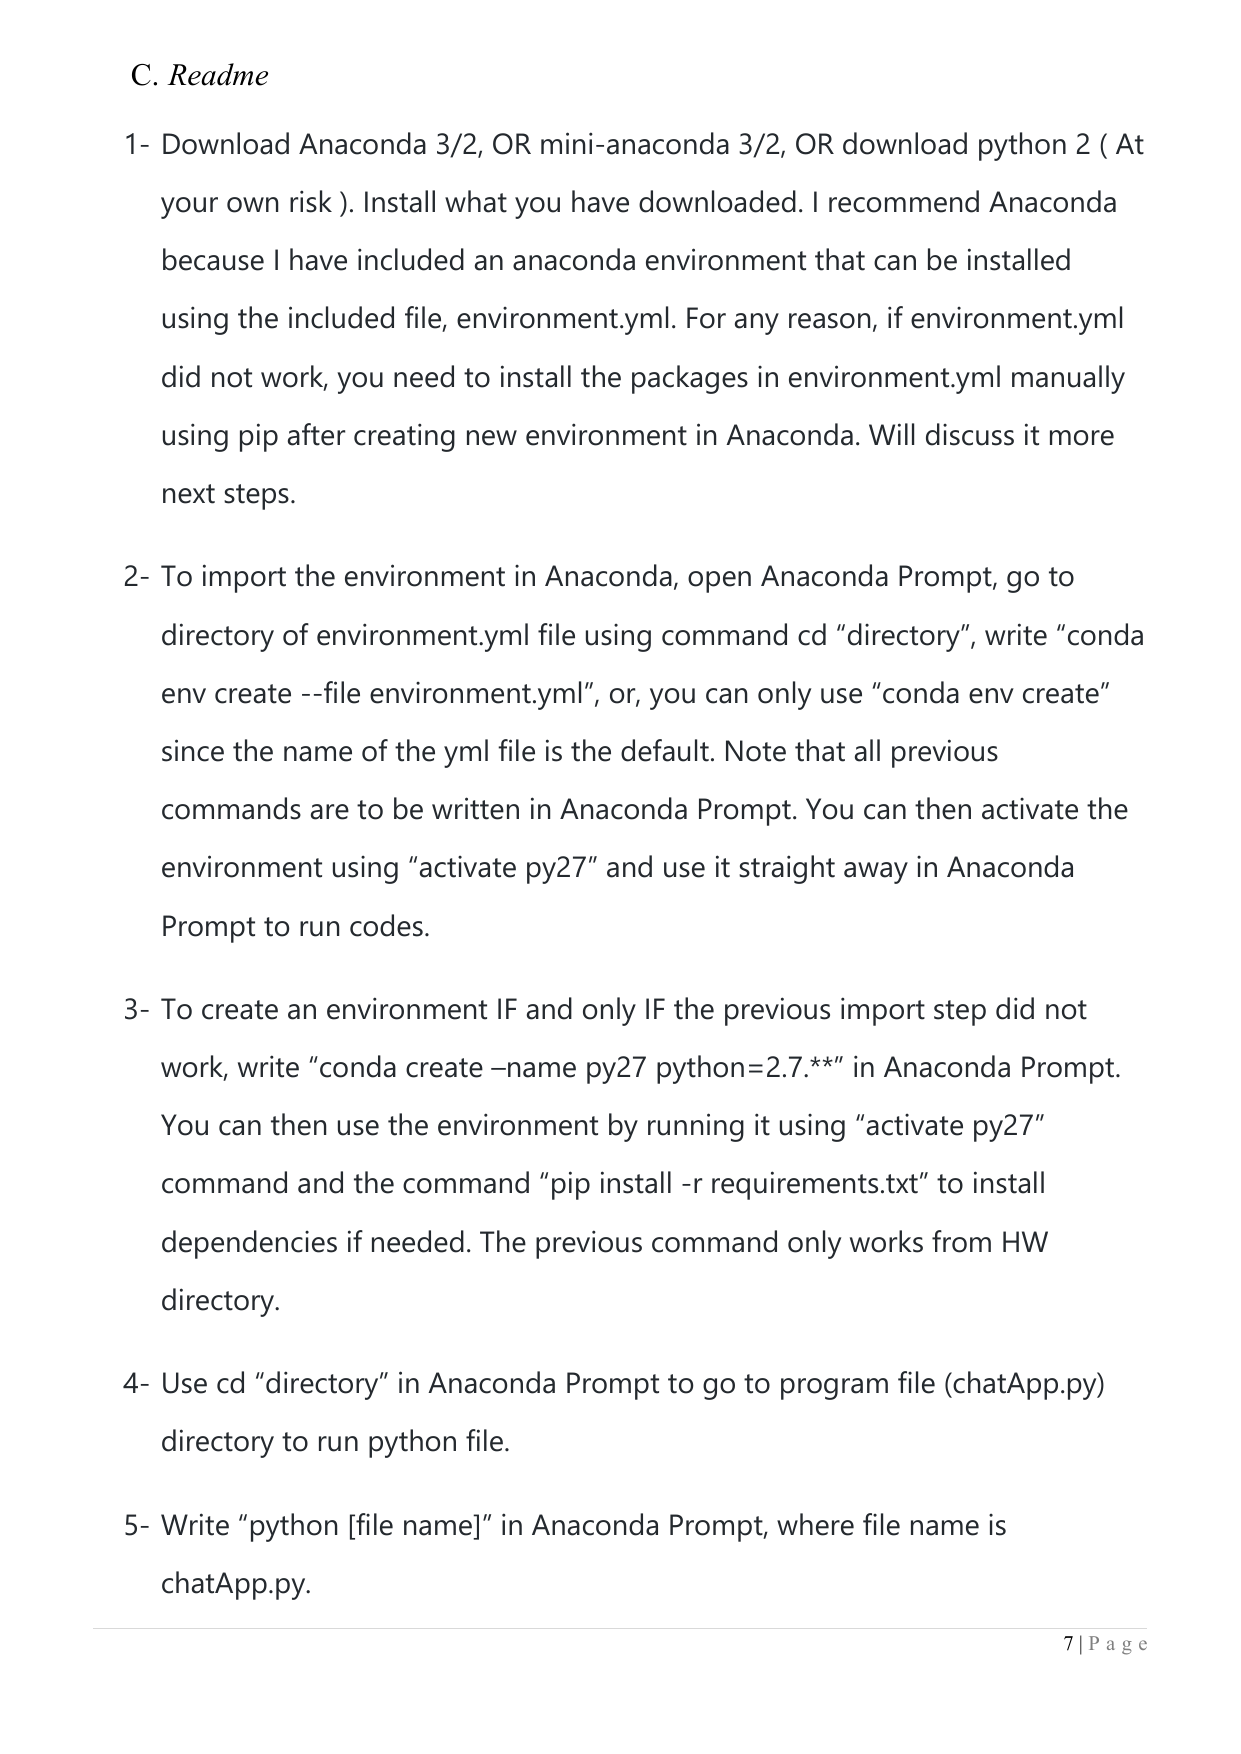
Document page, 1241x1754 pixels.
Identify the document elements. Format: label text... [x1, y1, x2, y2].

subtitle Readme [131, 56, 1147, 92]
list Download Anaconda 3/2, OR mini-anaconda 3/2, OR download python 2 ( At your own risk ). Install what you have downloaded. I recommend Anaconda because I have included an anaconda environment that can be installed using the included file, environment.yml. For any reason, if environment.yml did not work, you need to install the packages in environment.yml manually using pip after creating new environment in Anaconda. Will discuss it more next steps. [123, 123, 1147, 511]
list To create an environment IF and only IF the previous import step did not work, write “conda create –name py27 python=2.7.**” in Anaconda Prompt. You can then use the environment by running it using “activate py27” command and the command “pip install -r requirements.txt” to install dependencies if needed. The previous command only works from HW directory. [123, 988, 1147, 1318]
list Use cd “directory” in Anaconda Prompt to go to program file (chatApp.py) directory to run python file. [123, 1362, 1147, 1459]
list To import the environment in Anaconda, open Anaconda Prompt, go to directory of environment.yml file using command cd “directory”, write “conda env create --file environment.yml”, or, you can only use “conda env create” since the name of the yml file is the default. Note that all previous commands are to be written in Anaconda Prompt. You can then activate the environment using “activate py27” and use it straight away in Anaconda Prompt to run codes. [123, 555, 1147, 943]
list Write “python [file name]” in Anaconda Prompt, where file name is chatApp.py. [123, 1504, 1147, 1601]
